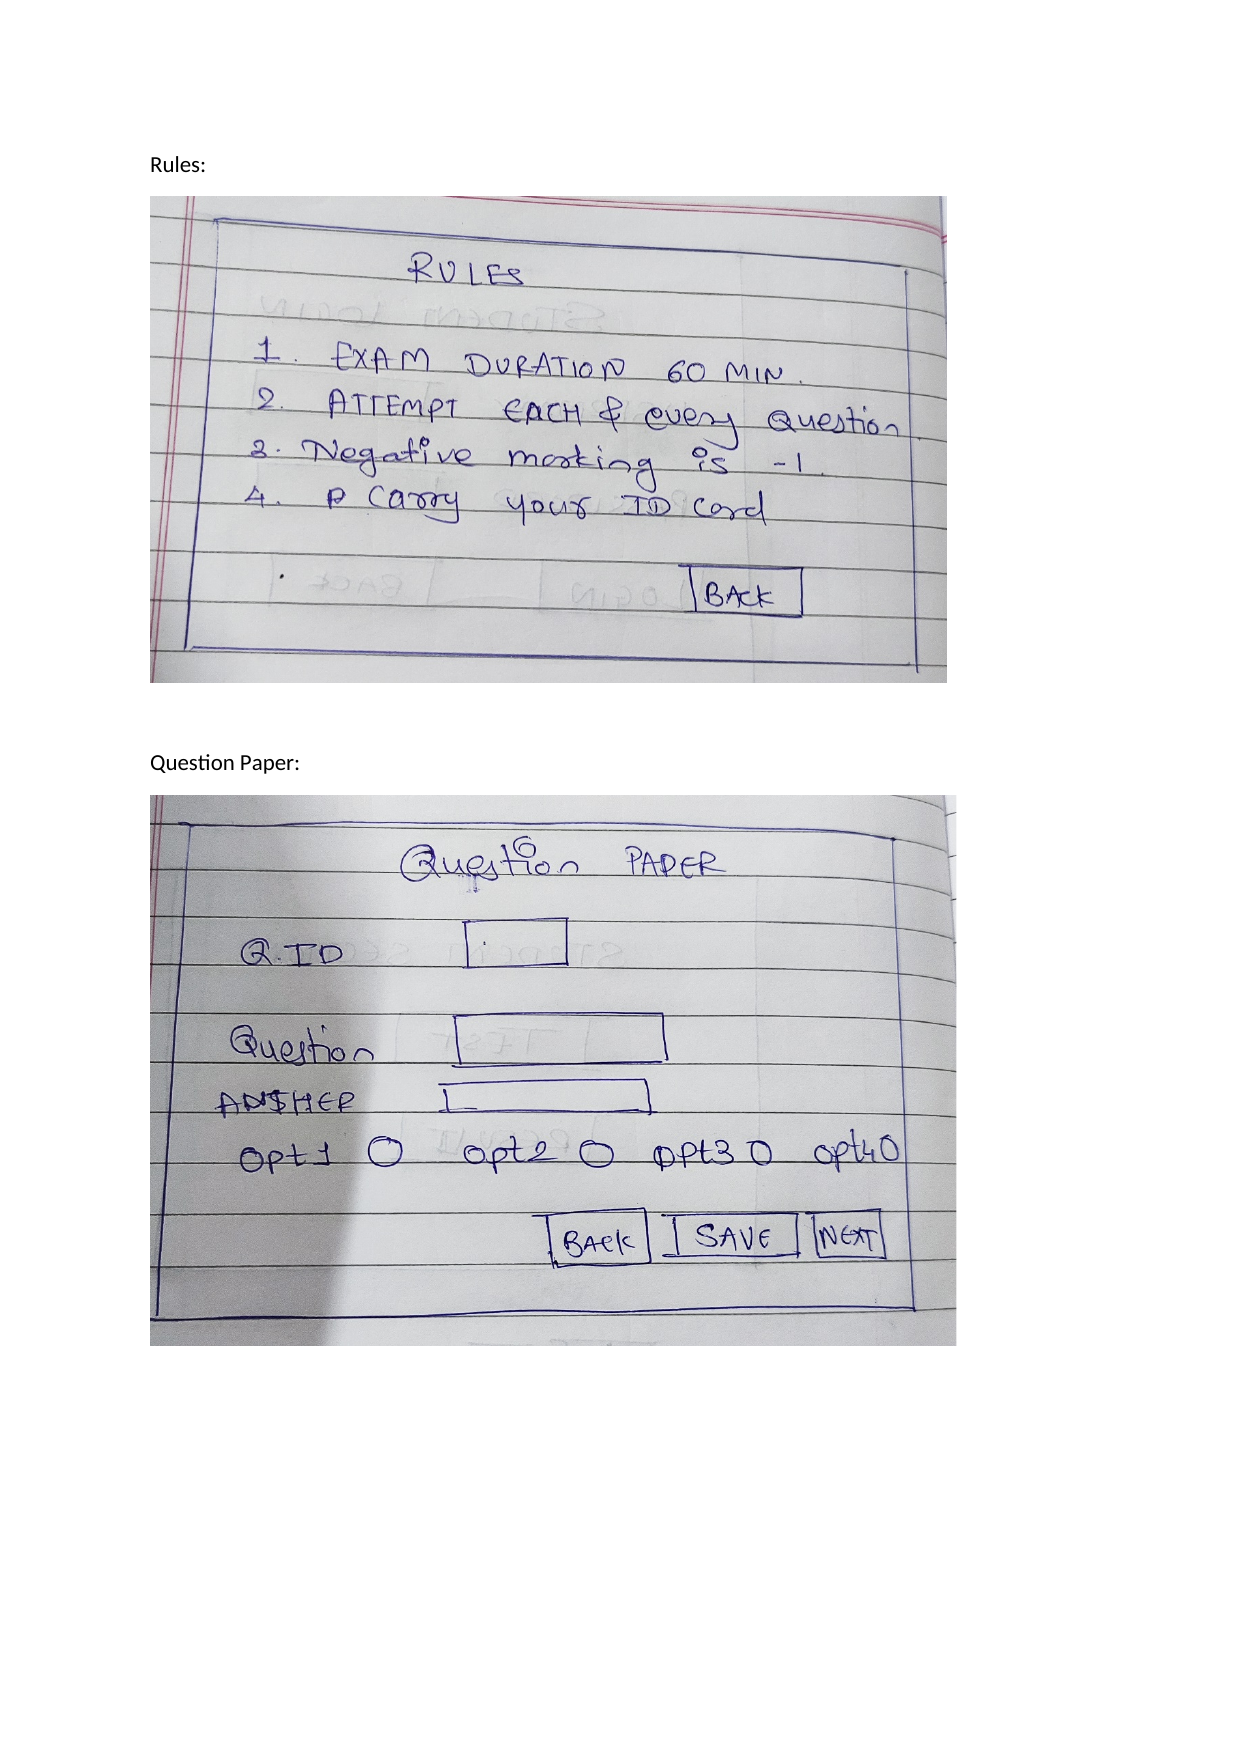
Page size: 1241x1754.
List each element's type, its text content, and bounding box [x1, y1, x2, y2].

picture [150, 196, 947, 683]
text Question Paper: [150, 748, 1090, 776]
text Rules: [150, 150, 1090, 178]
picture [150, 795, 957, 1346]
